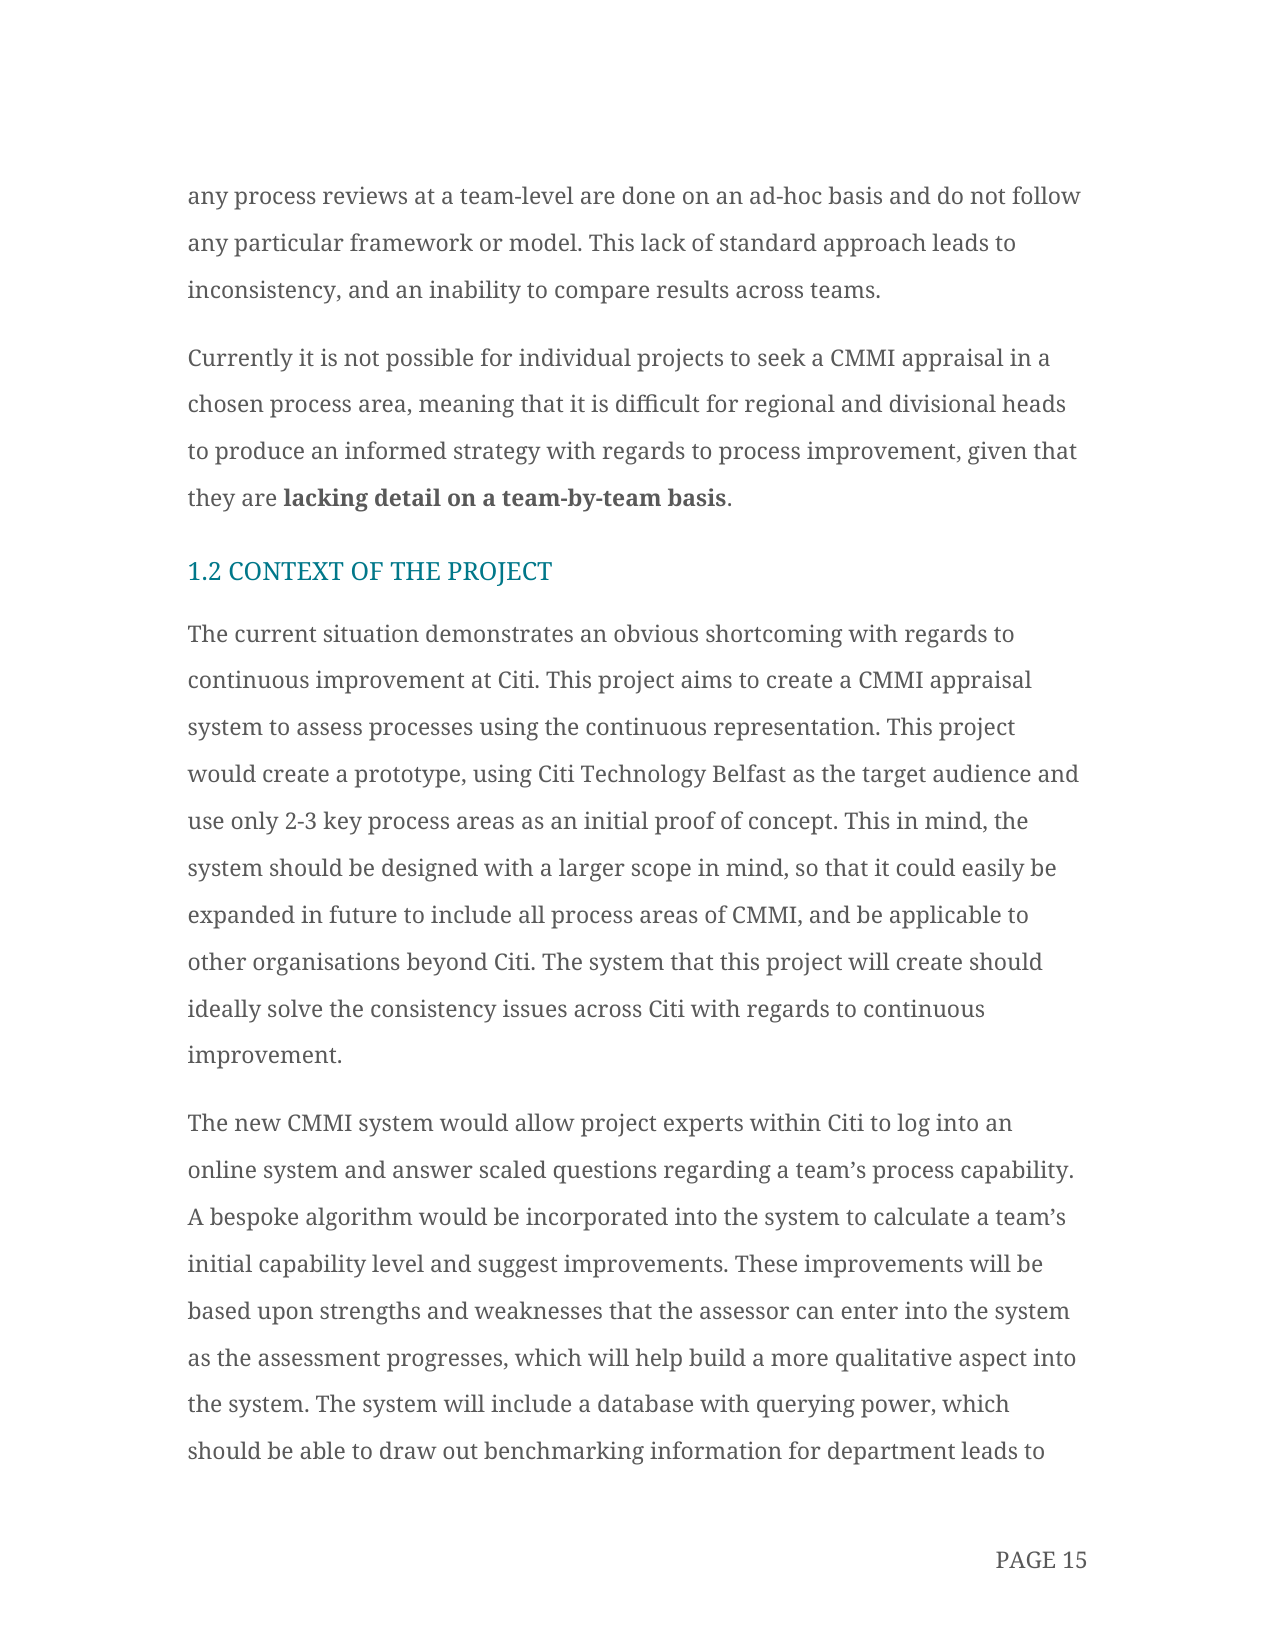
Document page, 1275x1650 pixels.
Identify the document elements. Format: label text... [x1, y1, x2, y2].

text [187, 180, 1087, 305]
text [187, 1107, 1087, 1466]
text The current situation demonstrates an obvious shortcoming with regards to continuous improvement at Citi. This project aims to create a CMMI appraisal system to assess processes using the continuous representation. This project would create a prototype, using Citi Technology Belfast as the target audience and use only 2-3 key process areas as an initial proof of concept. This in mind, the system should be designed with a larger scope in mind, so that it could easily be expanded in future to include all process areas of CMMI, and be applicable to other organisations beyond Citi. The system that this project will create should ideally solve the consistency issues across Citi with regards to continuous improvement. [187, 617, 1087, 1071]
subtitle 1.2 Context of the Project [187, 554, 1087, 588]
text Currently it is not possible for individual projects to seek a CMMI appraisal in a chosen process area, meaning that it is difficult for regional and divisional heads to produce an informed strategy with regards to process improvement, given that they are lacking detail on a team-by-team basis. [187, 341, 1087, 513]
